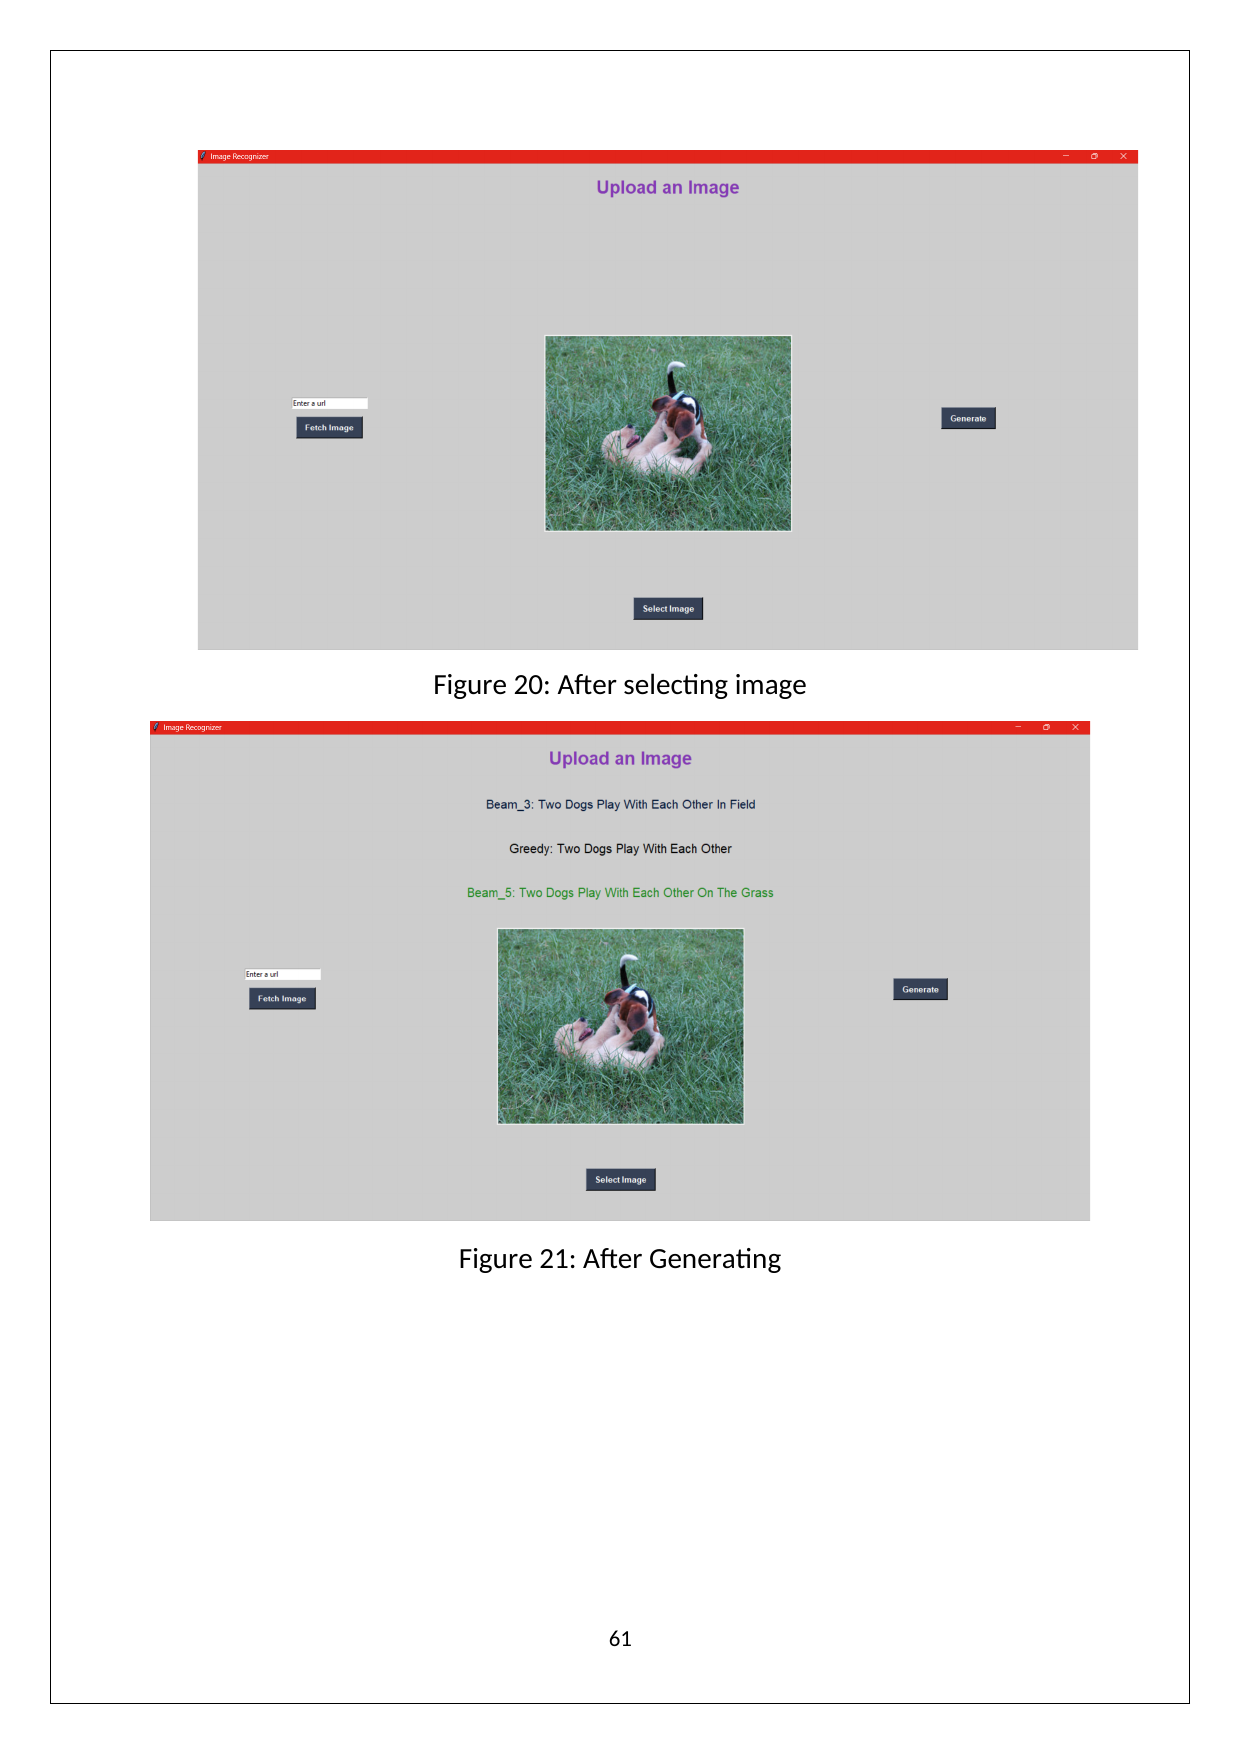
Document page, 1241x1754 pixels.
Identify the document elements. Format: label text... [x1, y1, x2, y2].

picture [150, 721, 1091, 1221]
text Figure 21: After Generating [150, 1240, 1090, 1276]
text Figure 20: After selecting image [150, 666, 1090, 701]
picture [197, 150, 1139, 650]
